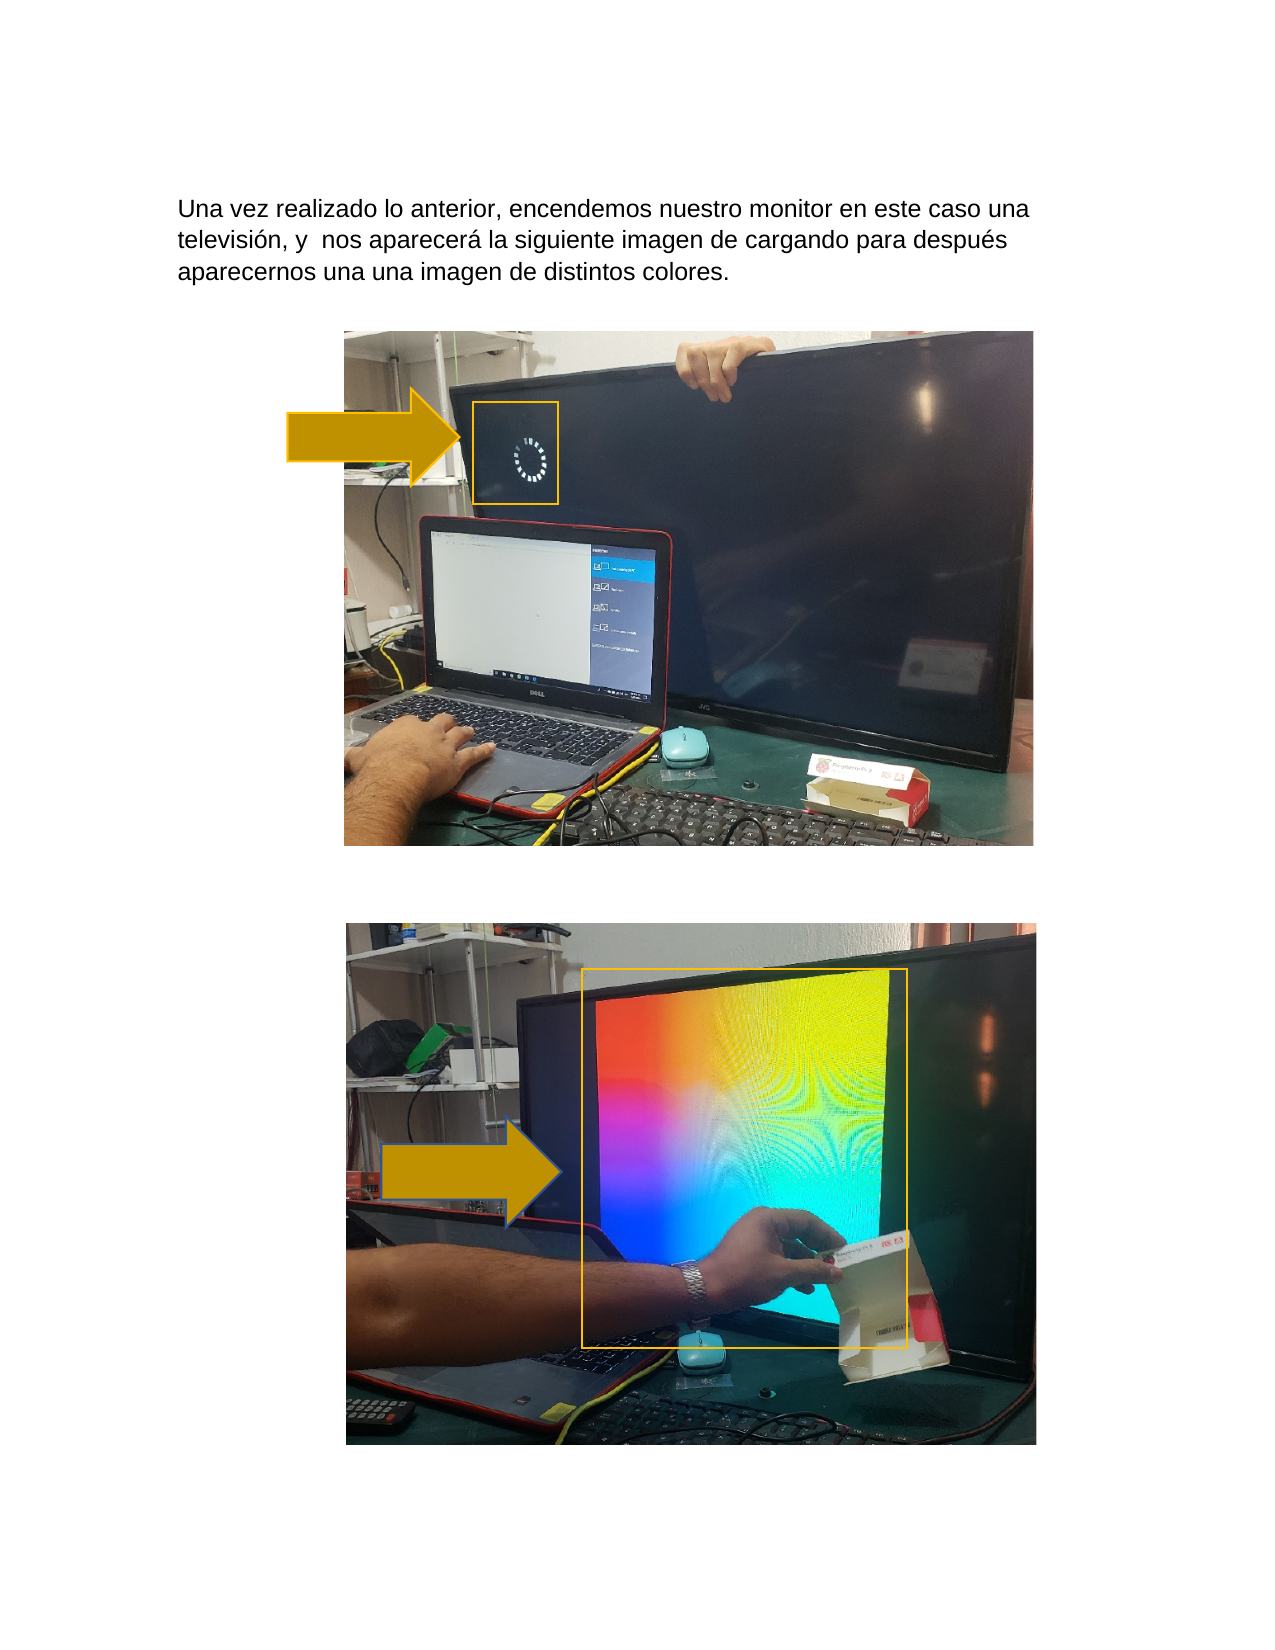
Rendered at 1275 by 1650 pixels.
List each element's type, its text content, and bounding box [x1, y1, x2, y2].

picture [344, 331, 1034, 846]
picture [346, 923, 1037, 1445]
text Una vez realizado lo anterior, encendemos nuestro monitor en este caso una televisión, y nos aparecerá la siguiente imagen de cargando para después aparecernos una una imagen de distintos colores. [177, 194, 1098, 285]
